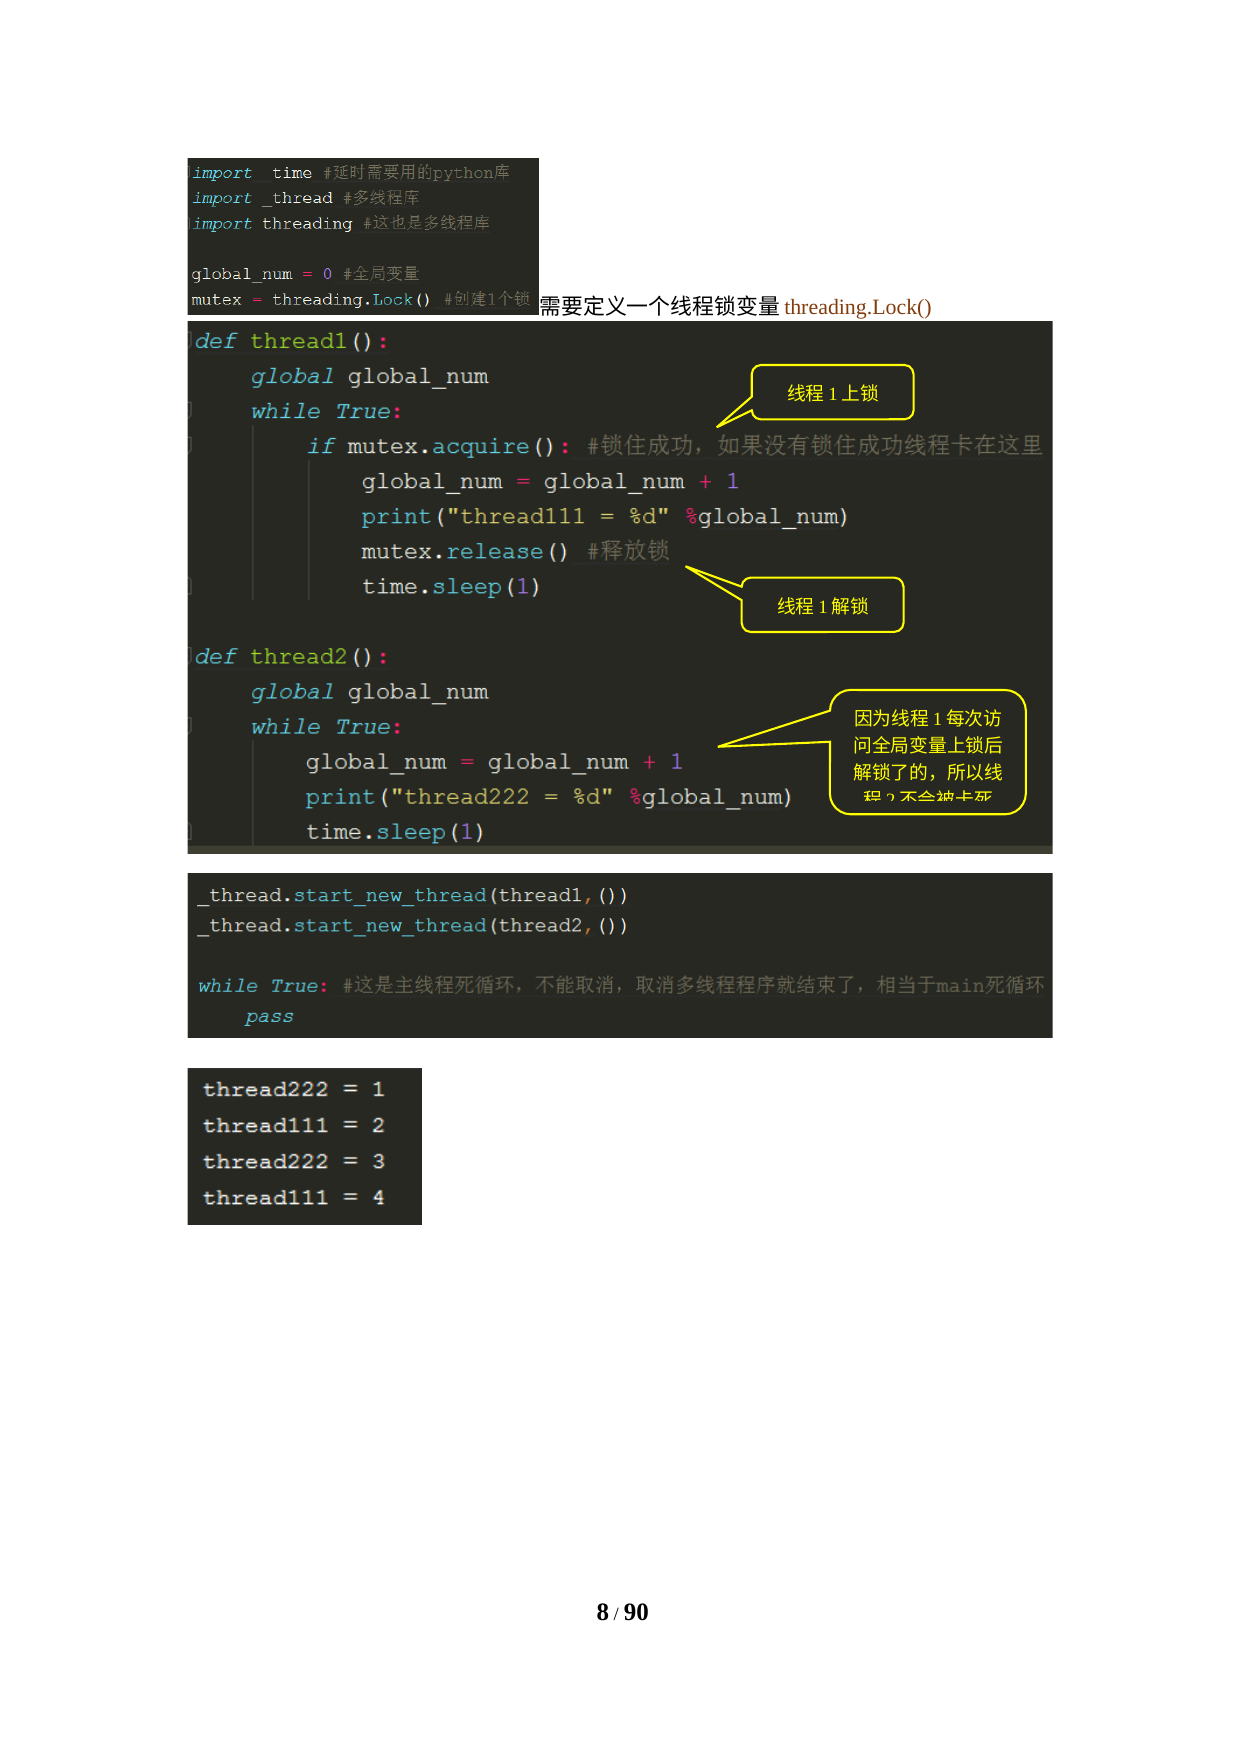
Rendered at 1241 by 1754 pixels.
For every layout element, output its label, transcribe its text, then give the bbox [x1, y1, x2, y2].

picture [187, 158, 539, 315]
picture [187, 1068, 422, 1225]
picture [187, 873, 1053, 1038]
picture [187, 321, 1053, 854]
